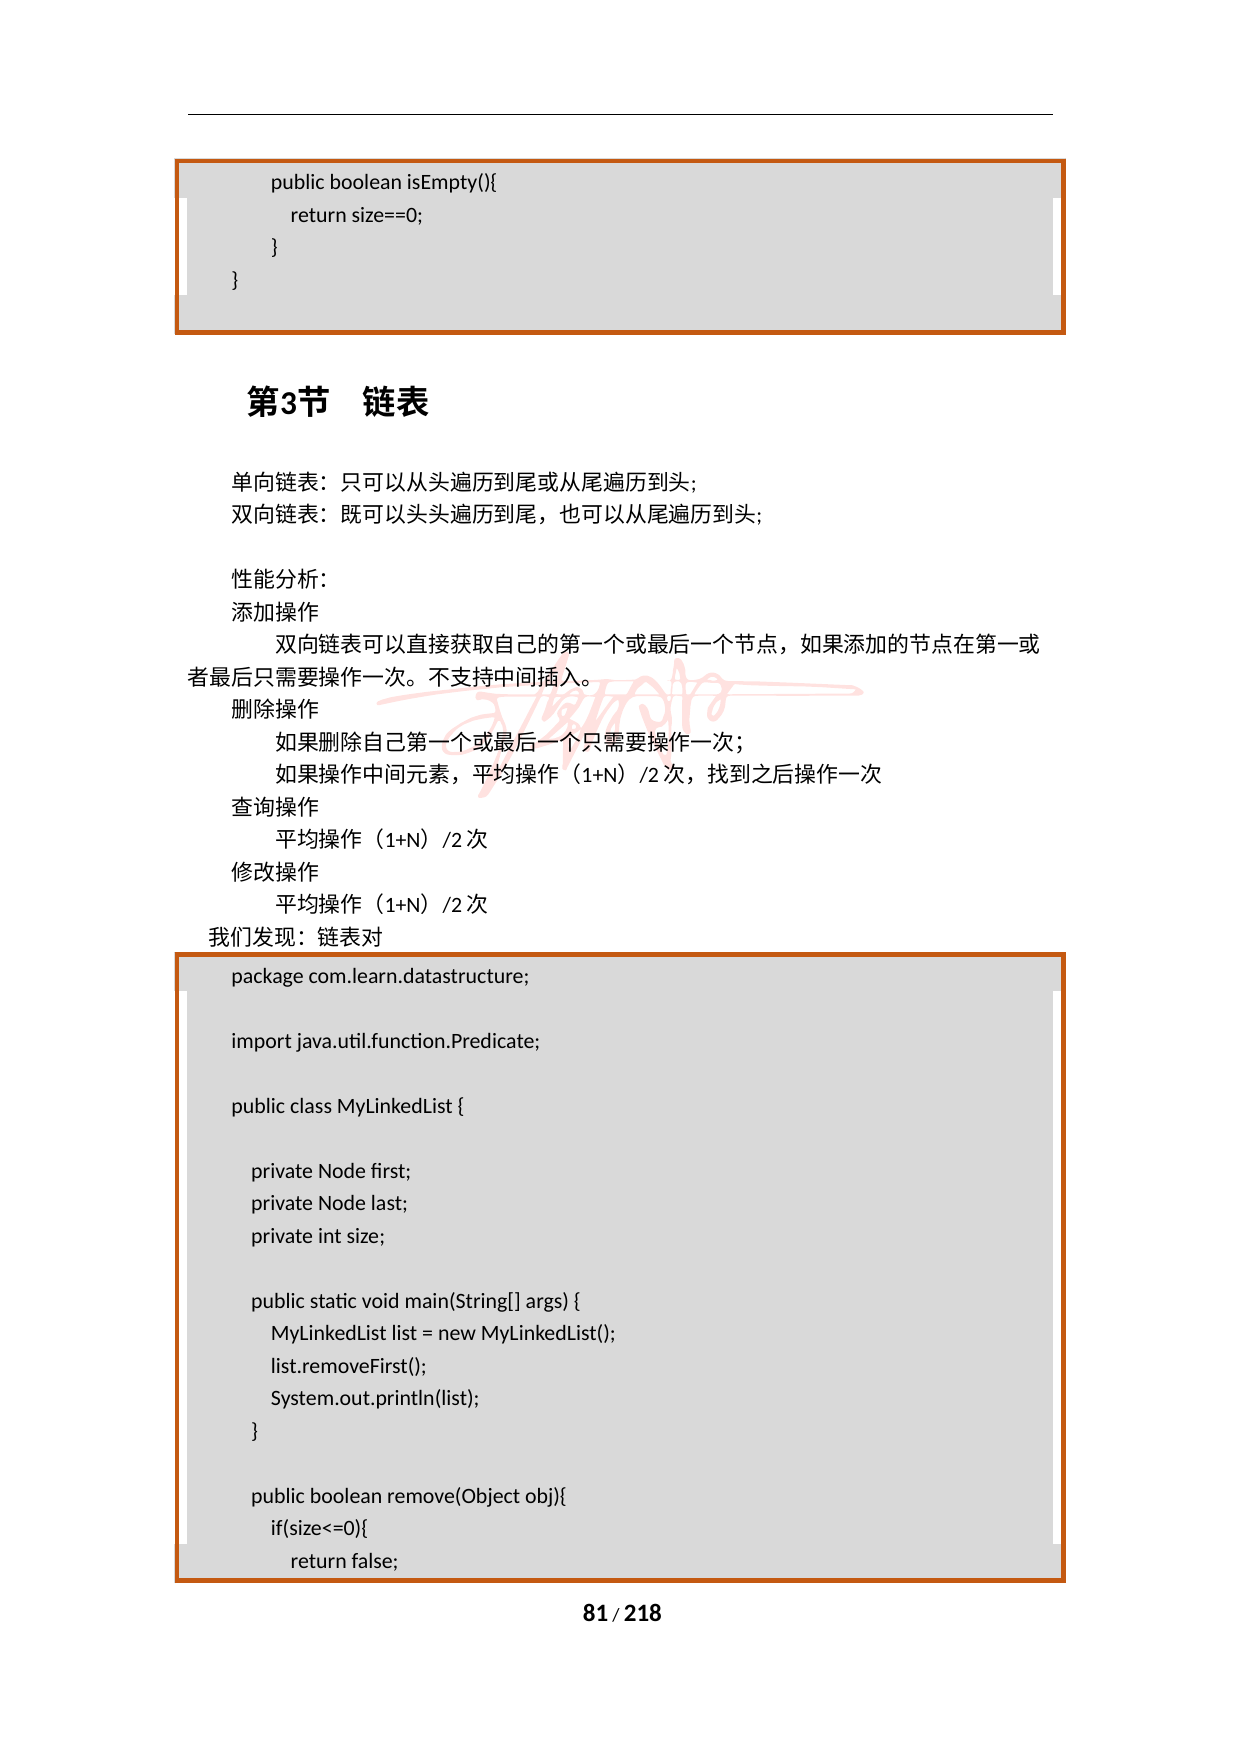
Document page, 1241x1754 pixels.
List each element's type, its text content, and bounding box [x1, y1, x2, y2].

text 如果操作中间元素，平均操作（1+N）/2次，找到之后操作一次 [187, 757, 1053, 789]
text } [187, 263, 1053, 288]
text import java.util.function.Predicate; [187, 1024, 1053, 1056]
text if(size<=0){ [187, 1511, 1053, 1537]
text public boolean remove(Object obj){ [187, 1479, 1053, 1511]
text public static void main(String[] args) { [187, 1284, 1053, 1316]
text return false; [179, 1537, 1061, 1578]
text return size==0; [187, 198, 1053, 230]
text private Node first; [187, 1154, 1053, 1186]
text 添加操作 [187, 594, 1053, 627]
text 双向链表可以直接获取自己的第一个或最后一个节点，如果添加的节点在第一或者最后只需要操作一次。不支持中间插入。 [187, 627, 1053, 692]
text list.removeFirst(); [187, 1349, 1053, 1381]
text private int size; [187, 1219, 1053, 1251]
text 修改操作 [187, 854, 1053, 887]
text package com.learn.datastructure; [179, 957, 1061, 991]
text 平均操作（1+N）/2次 [187, 822, 1053, 854]
text 我们发现：链表对 [187, 919, 1053, 952]
text System.out.println(list); [187, 1381, 1053, 1414]
text 双向链表：既可以头头遍历到尾，也可以从尾遍历到头; [187, 497, 1053, 529]
text 如果删除自己第一个或最后一个只需要操作一次； [187, 724, 1053, 757]
text public class MyLinkedList { [187, 1089, 1053, 1121]
text public boolean isEmpty(){ [179, 163, 1061, 198]
text } [187, 1414, 1053, 1446]
text } [187, 230, 1053, 263]
text 平均操作（1+N）/2次 [231, 887, 1053, 919]
text 性能分析： [187, 562, 1053, 594]
text 单向链表：只可以从头遍历到尾或从尾遍历到头; [187, 464, 1053, 497]
text 删除操作 [187, 692, 1053, 724]
text 链表 [247, 367, 1053, 432]
text MyLinkedList list = new MyLinkedList(); [187, 1316, 1053, 1349]
text 查询操作 [187, 789, 1053, 822]
text private Node last; [187, 1186, 1053, 1219]
